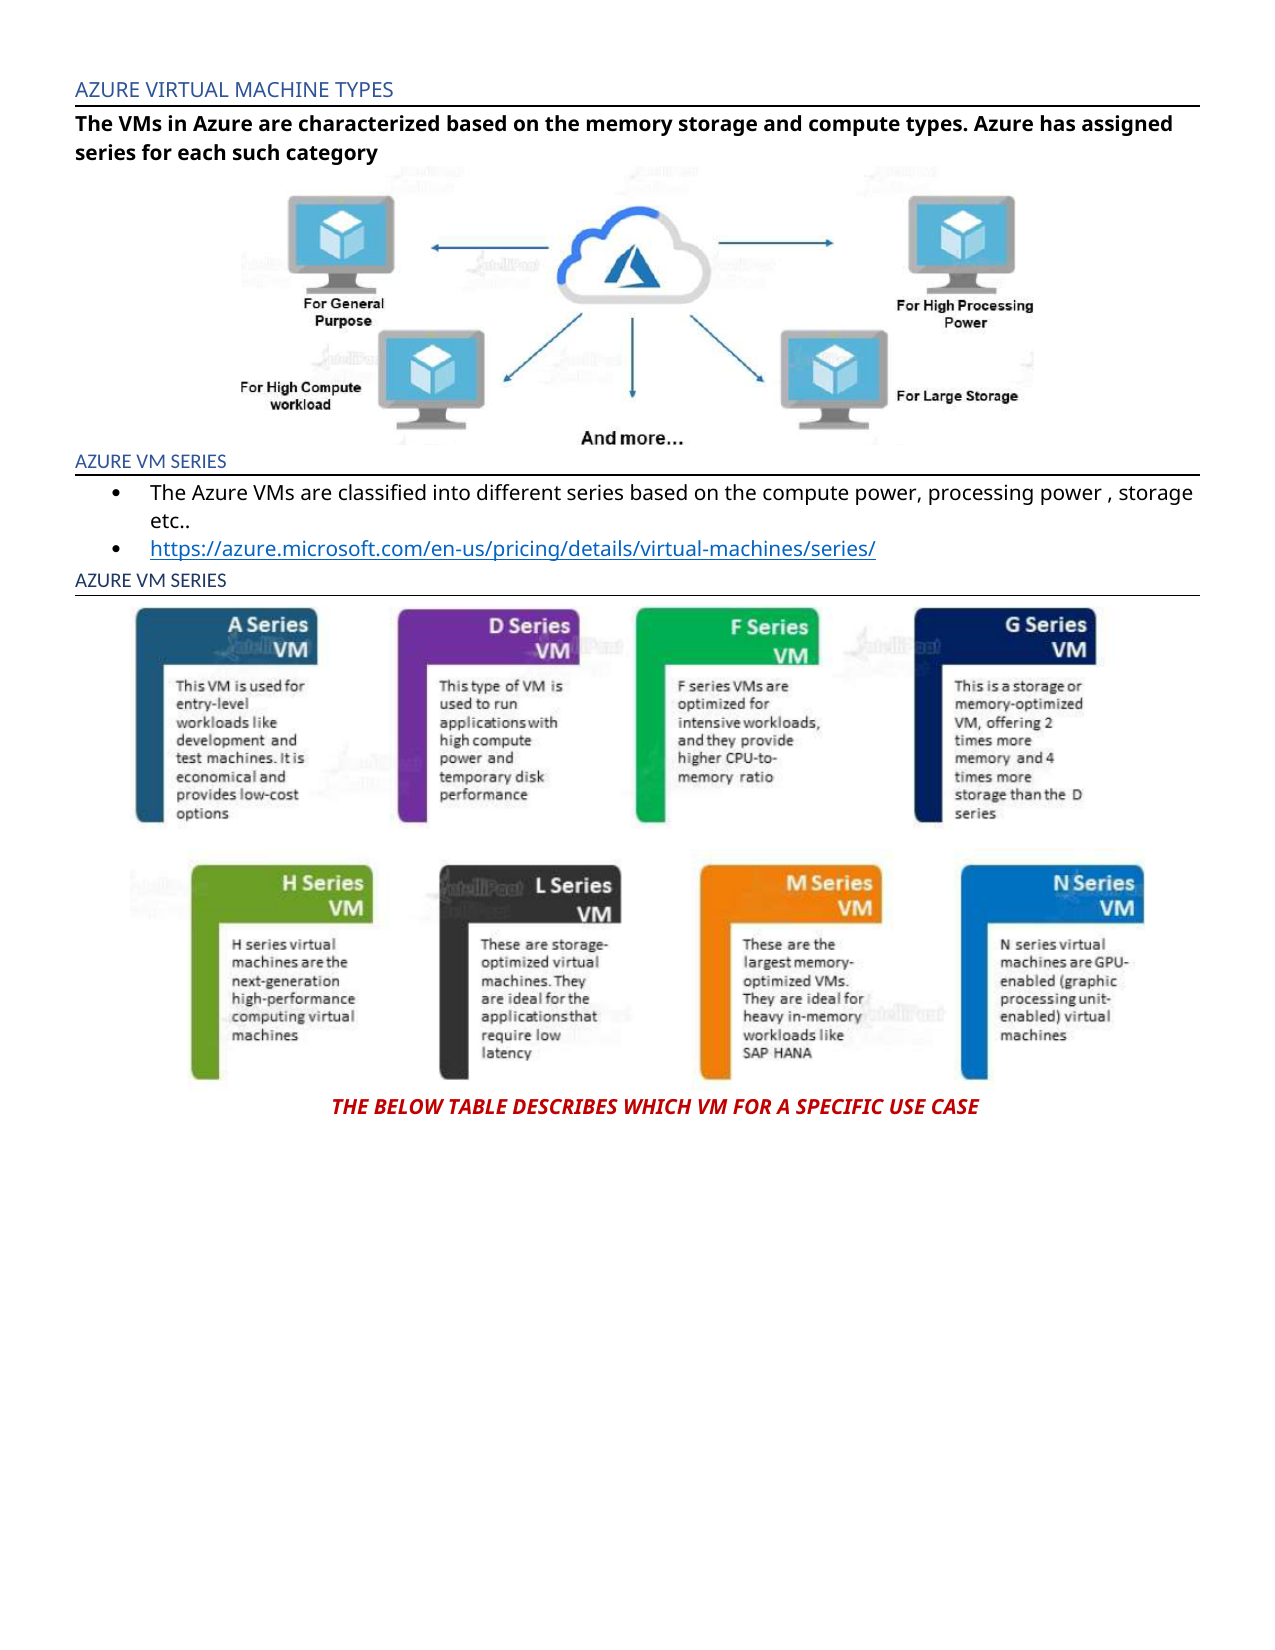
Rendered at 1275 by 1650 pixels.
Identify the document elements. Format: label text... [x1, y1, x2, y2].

list https://azure.microsoft.com/en-us/pricing/details/virtual-machines/series/ [112, 534, 1200, 563]
picture [241, 166, 1034, 445]
subtitle AZURE VM SERIES [75, 567, 1200, 595]
list The Azure VMs are classified into different series based on the compute power, processing power , storage etc.. [112, 478, 1200, 534]
text THE BELOW TABLE DESCRIBES WHICH VM FOR A SPECIFIC USE CASE [112, 1092, 1200, 1121]
subtitle AZURE VM SERIES [75, 449, 1200, 474]
subtitle AZURE VIRTUAL MACHINE TYPES [75, 75, 1200, 105]
picture [129, 598, 1146, 1093]
text The VMs in Azure are characterized based on the memory storage and compute types. Azure has assigned series for each such category [75, 109, 1200, 166]
